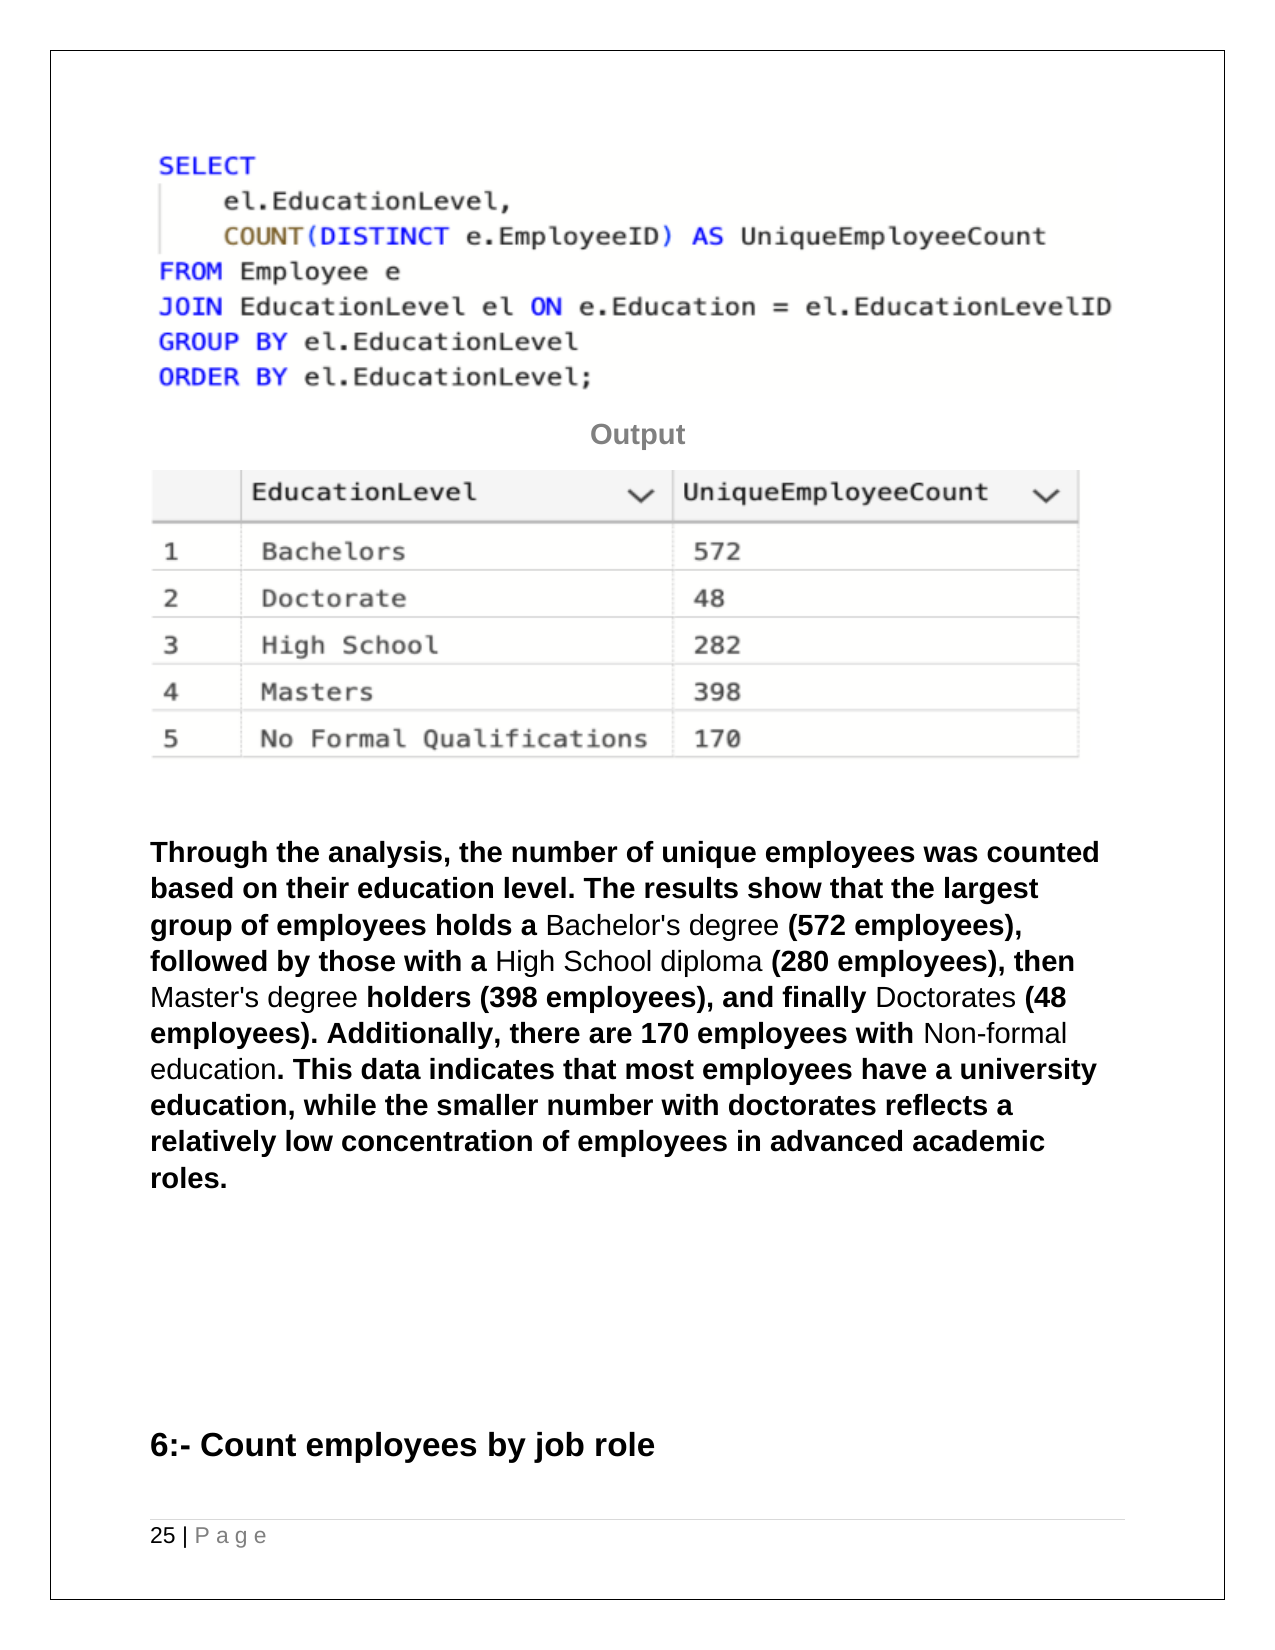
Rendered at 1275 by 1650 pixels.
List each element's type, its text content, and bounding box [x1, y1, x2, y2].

text 6:- Count employees by job role [150, 1425, 1125, 1463]
picture [150, 150, 1118, 399]
text Through the analysis, the number of unique employees was counted based on their education level. The results show that the largest group of employees holds a Bachelor's degree (572 employees), followed by those with a High School diploma (280 employees), then Master's degree holders (398 employees), and finally Doctorates (48 employees). Additionally, there are 170 employees with Non-formal education. This data indicates that most employees have a university education, while the smaller number with doctorates reflects a relatively low concentration of employees in advanced academic roles. [150, 835, 1125, 1194]
text Output [150, 417, 1125, 451]
picture [150, 470, 1091, 764]
